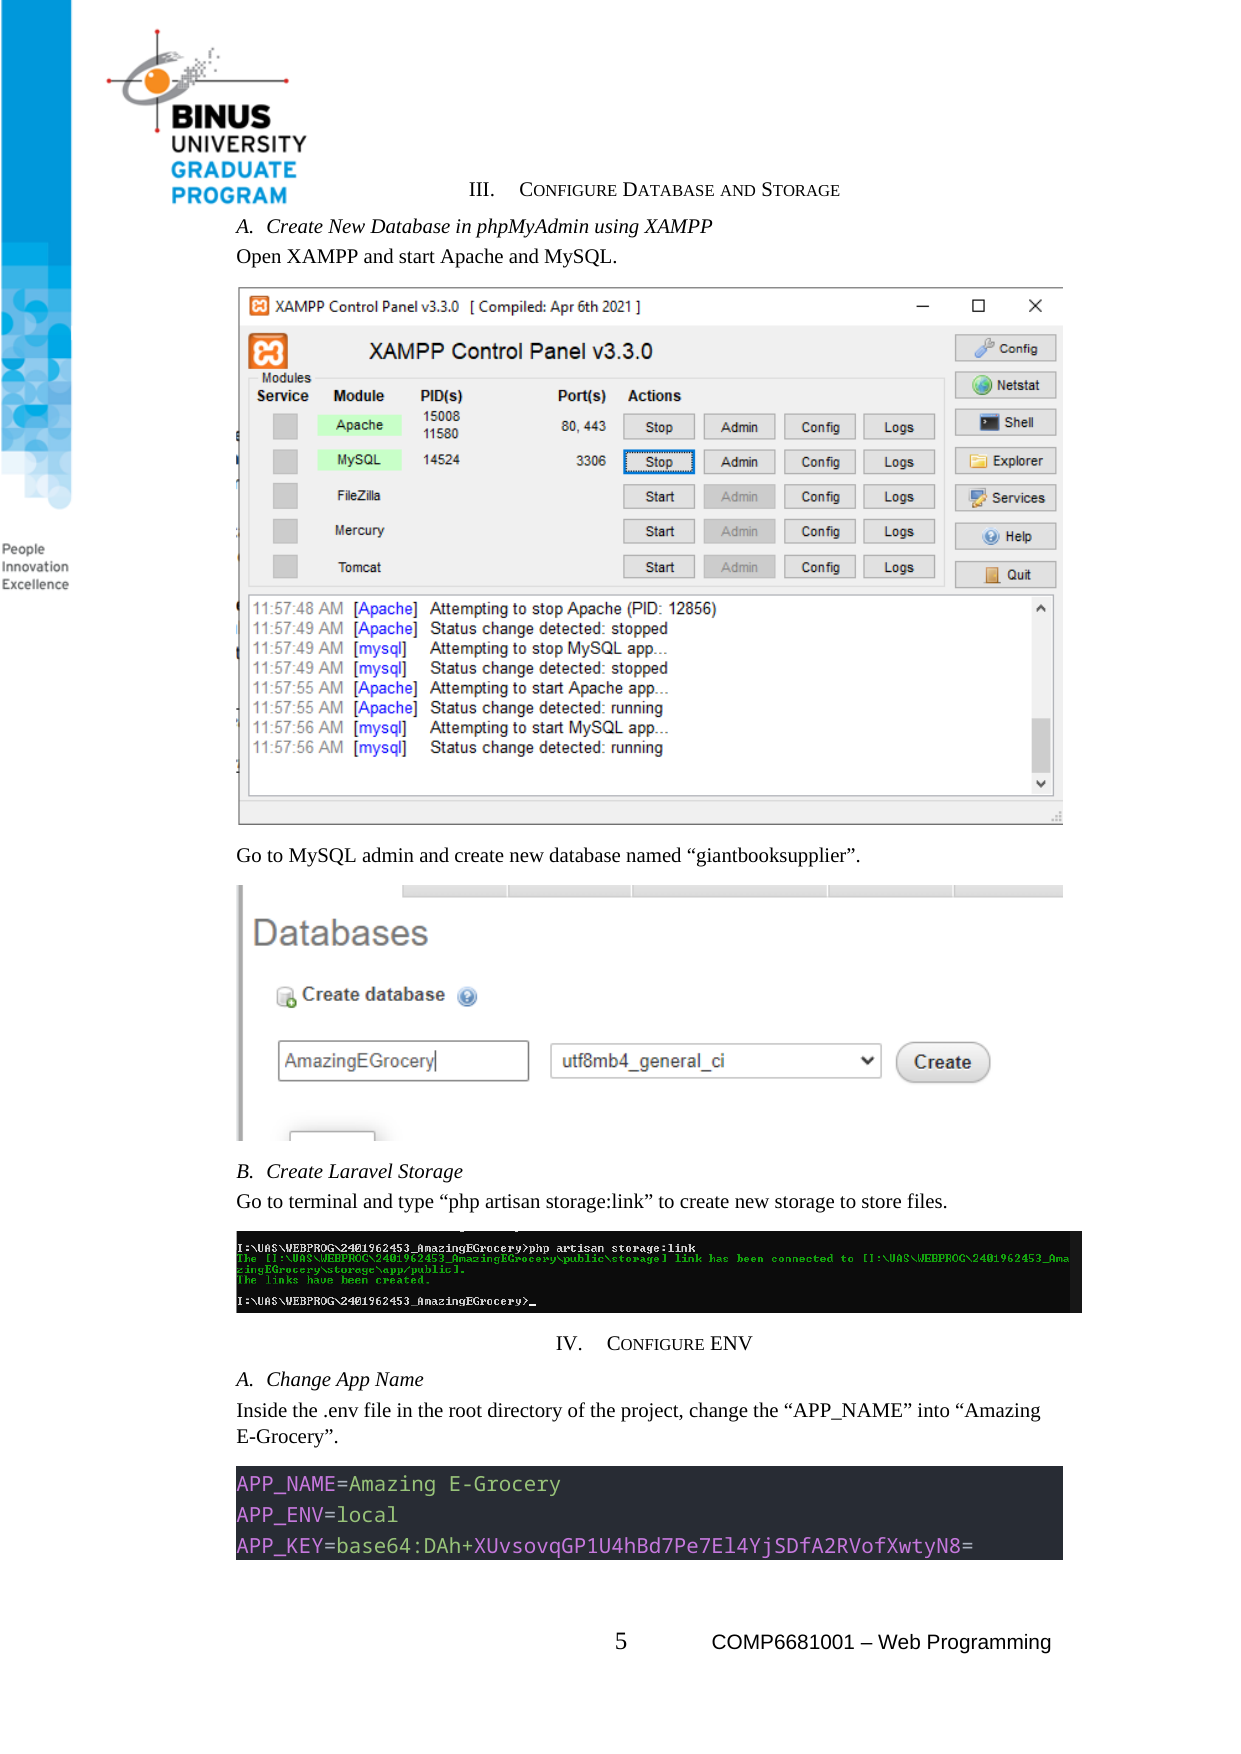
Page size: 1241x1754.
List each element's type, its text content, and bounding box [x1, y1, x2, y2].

subtitle Create Laravel Storage [236, 1159, 1063, 1183]
subtitle Change App Name [236, 1367, 1063, 1391]
text APP_KEY=base64:DAh+XUvsovqGP1U4hBd7Pe7El4YjSDfA2RVofXwtyN8= [236, 1529, 1063, 1560]
picture [0, 0, 1063, 825]
text Inside the .env file in the root directory of the project, change the “APP_NAME” into “Amazing E-Grocery”. [236, 1398, 1063, 1448]
subtitle Configure Database and Storage [236, 177, 1063, 201]
text Go to terminal and type “php artisan storage:link” to create new storage to store files. [236, 1189, 1063, 1213]
text APP_ENV=local [236, 1497, 1063, 1529]
subtitle Create New Database in phpMyAdmin using XAMPP [236, 214, 1063, 238]
picture [236, 1231, 1082, 1313]
text APP_NAME=Amazing E-Grocery [236, 1466, 1063, 1497]
picture [236, 885, 1063, 1141]
text Go to MySQL admin and create new database named “giantbooksupplier”. [236, 843, 1063, 867]
subtitle Configure ENV [236, 1331, 1063, 1355]
text Open XAMPP and start Apache and MySQL. [236, 244, 1063, 268]
